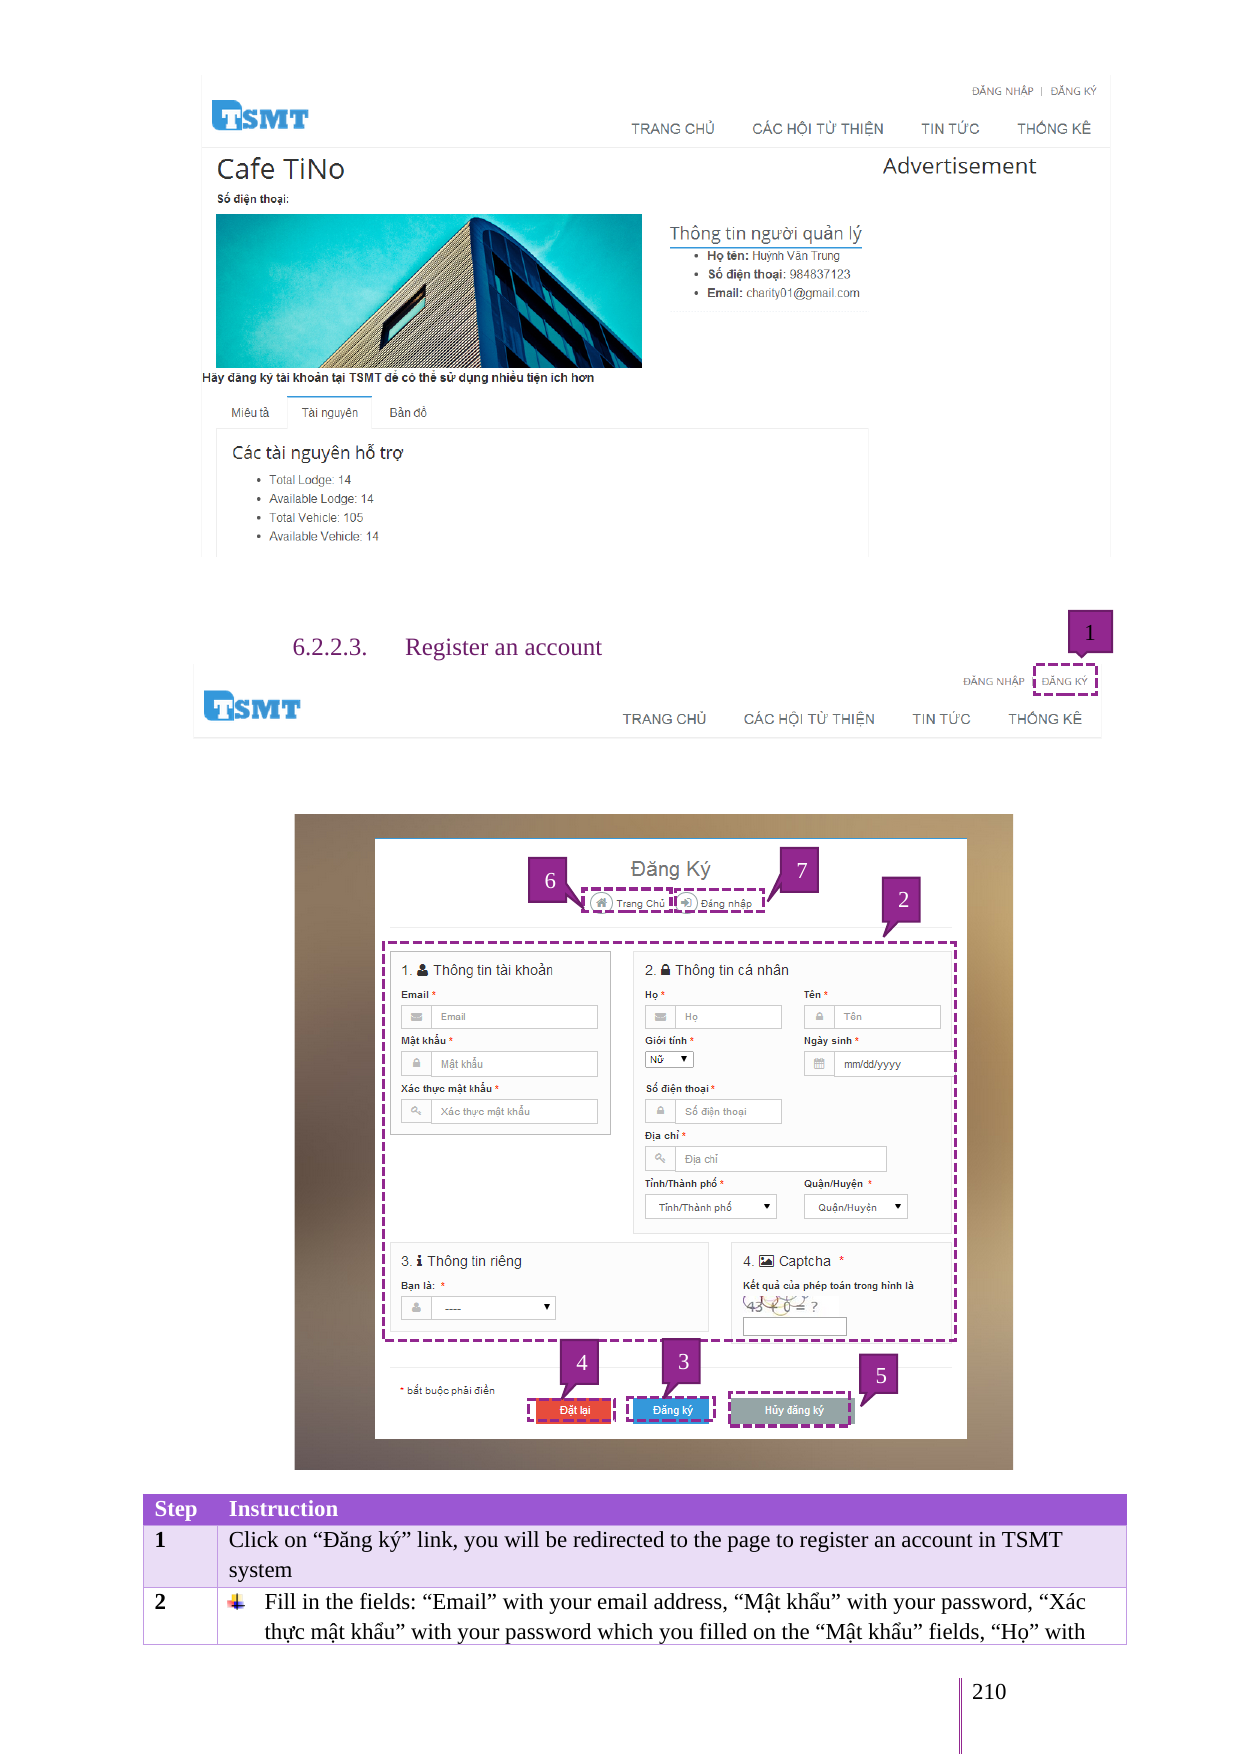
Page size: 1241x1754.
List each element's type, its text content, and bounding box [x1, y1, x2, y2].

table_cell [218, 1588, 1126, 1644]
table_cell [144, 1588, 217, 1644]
subtitle Register an account [367, 632, 1165, 661]
picture [294, 814, 1014, 1470]
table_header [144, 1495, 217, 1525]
picture [194, 75, 1114, 557]
picture [227, 1592, 245, 1610]
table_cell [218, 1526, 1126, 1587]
picture [142, 664, 1112, 739]
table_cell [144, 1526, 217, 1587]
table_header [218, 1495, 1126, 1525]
